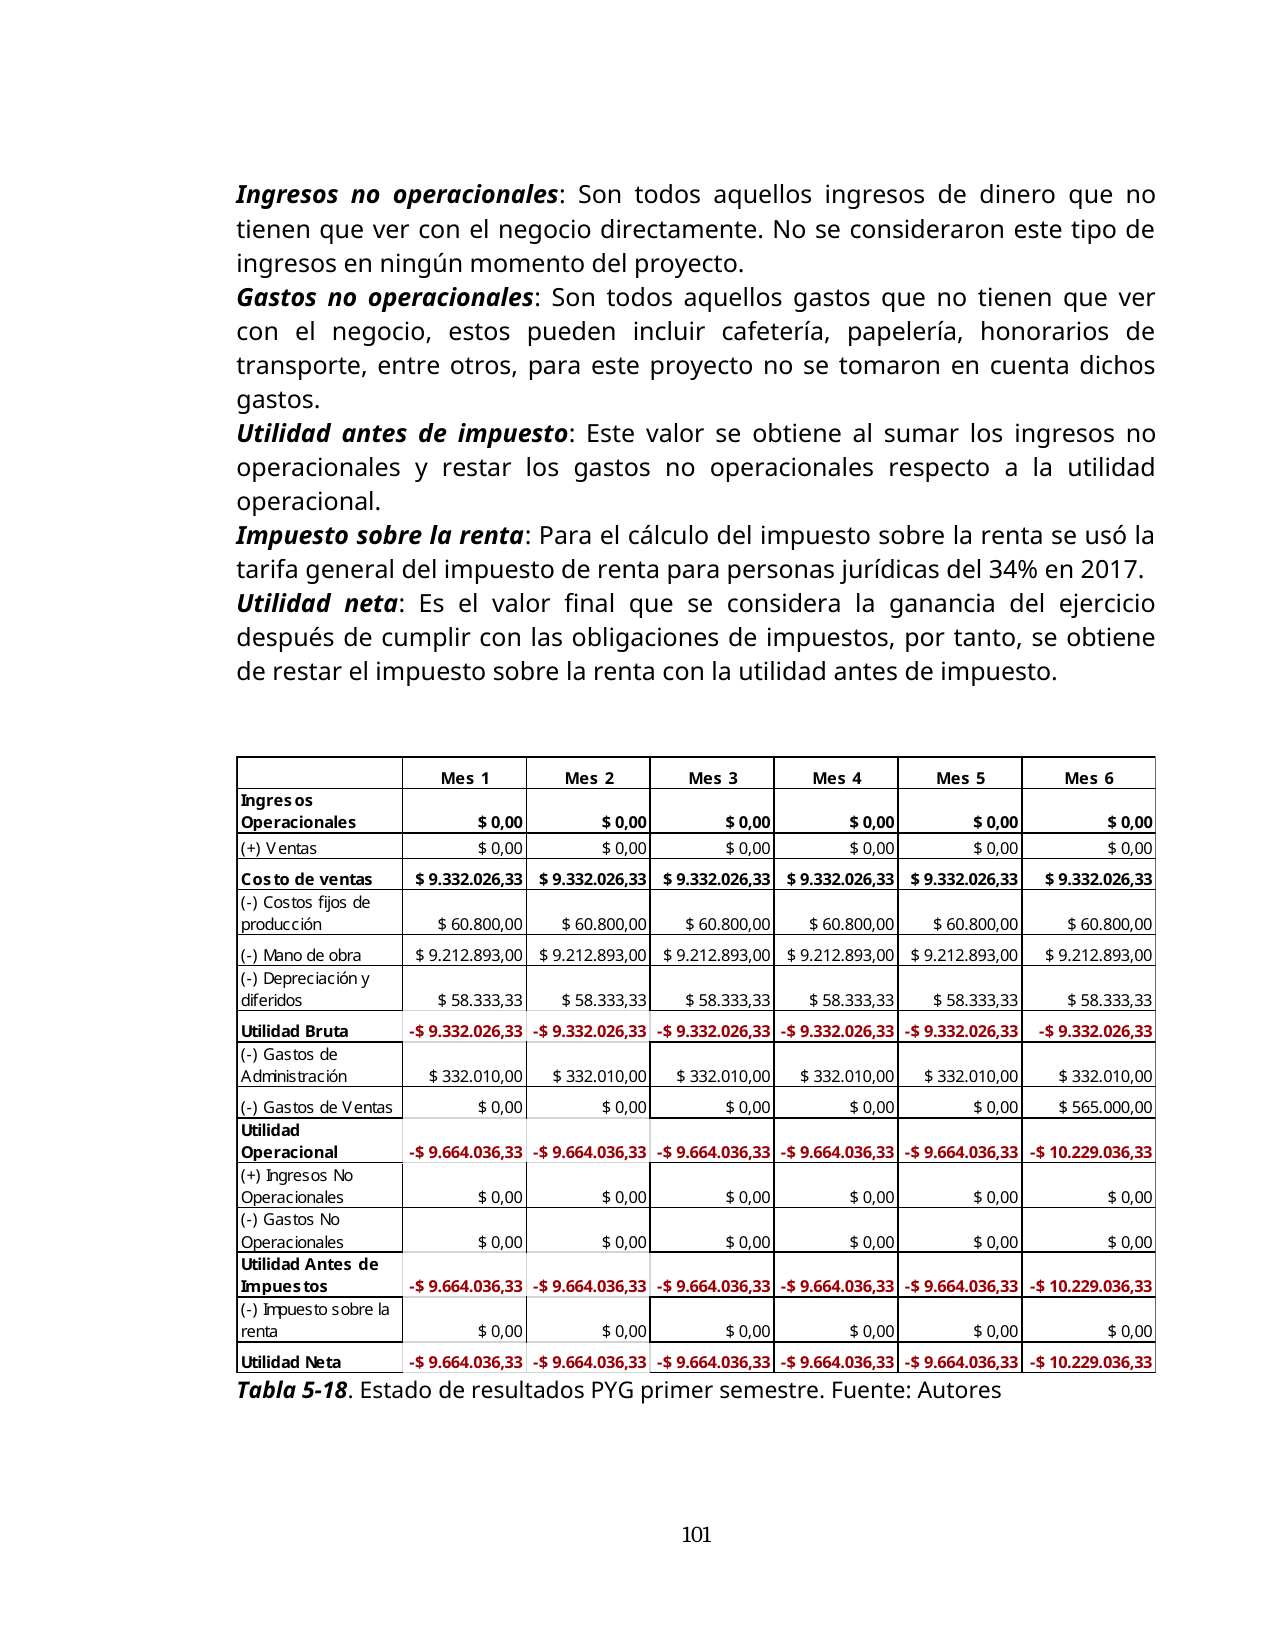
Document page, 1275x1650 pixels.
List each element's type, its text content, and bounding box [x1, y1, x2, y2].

text Utilidad neta: Es el valor final que se considera la ganancia del ejercicio después de cumplir con las obligaciones de impuestos, por tanto, se obtiene de restar el impuesto sobre la renta con la utilidad antes de impuesto. [236, 586, 1157, 688]
text Ingresos no operacionales: Son todos aquellos ingresos de dinero que no tienen que ver con el negocio directamente. No se consideraron este tipo de ingresos en ningún momento del proyecto. [236, 177, 1157, 279]
text Gastos no operacionales: Son todos aquellos gastos que no tienen que ver con el negocio, estos pueden incluir cafetería, papelería, honorarios de transporte, entre otros, para este proyecto no se tomaron en cuenta dichos gastos. [236, 279, 1157, 416]
text Utilidad antes de impuesto: Este valor se obtiene al sumar los ingresos no operacionales y restar los gastos no operacionales respecto a la utilidad operacional. [236, 416, 1157, 518]
text Tabla 5-18. Estado de resultados PYG primer semestre. Fuente: Autores [236, 1374, 1157, 1405]
text Impuesto sobre la renta: Para el cálculo del impuesto sobre la renta se usó la tarifa general del impuesto de renta para personas jurídicas del 34% en 2017. [236, 518, 1157, 586]
